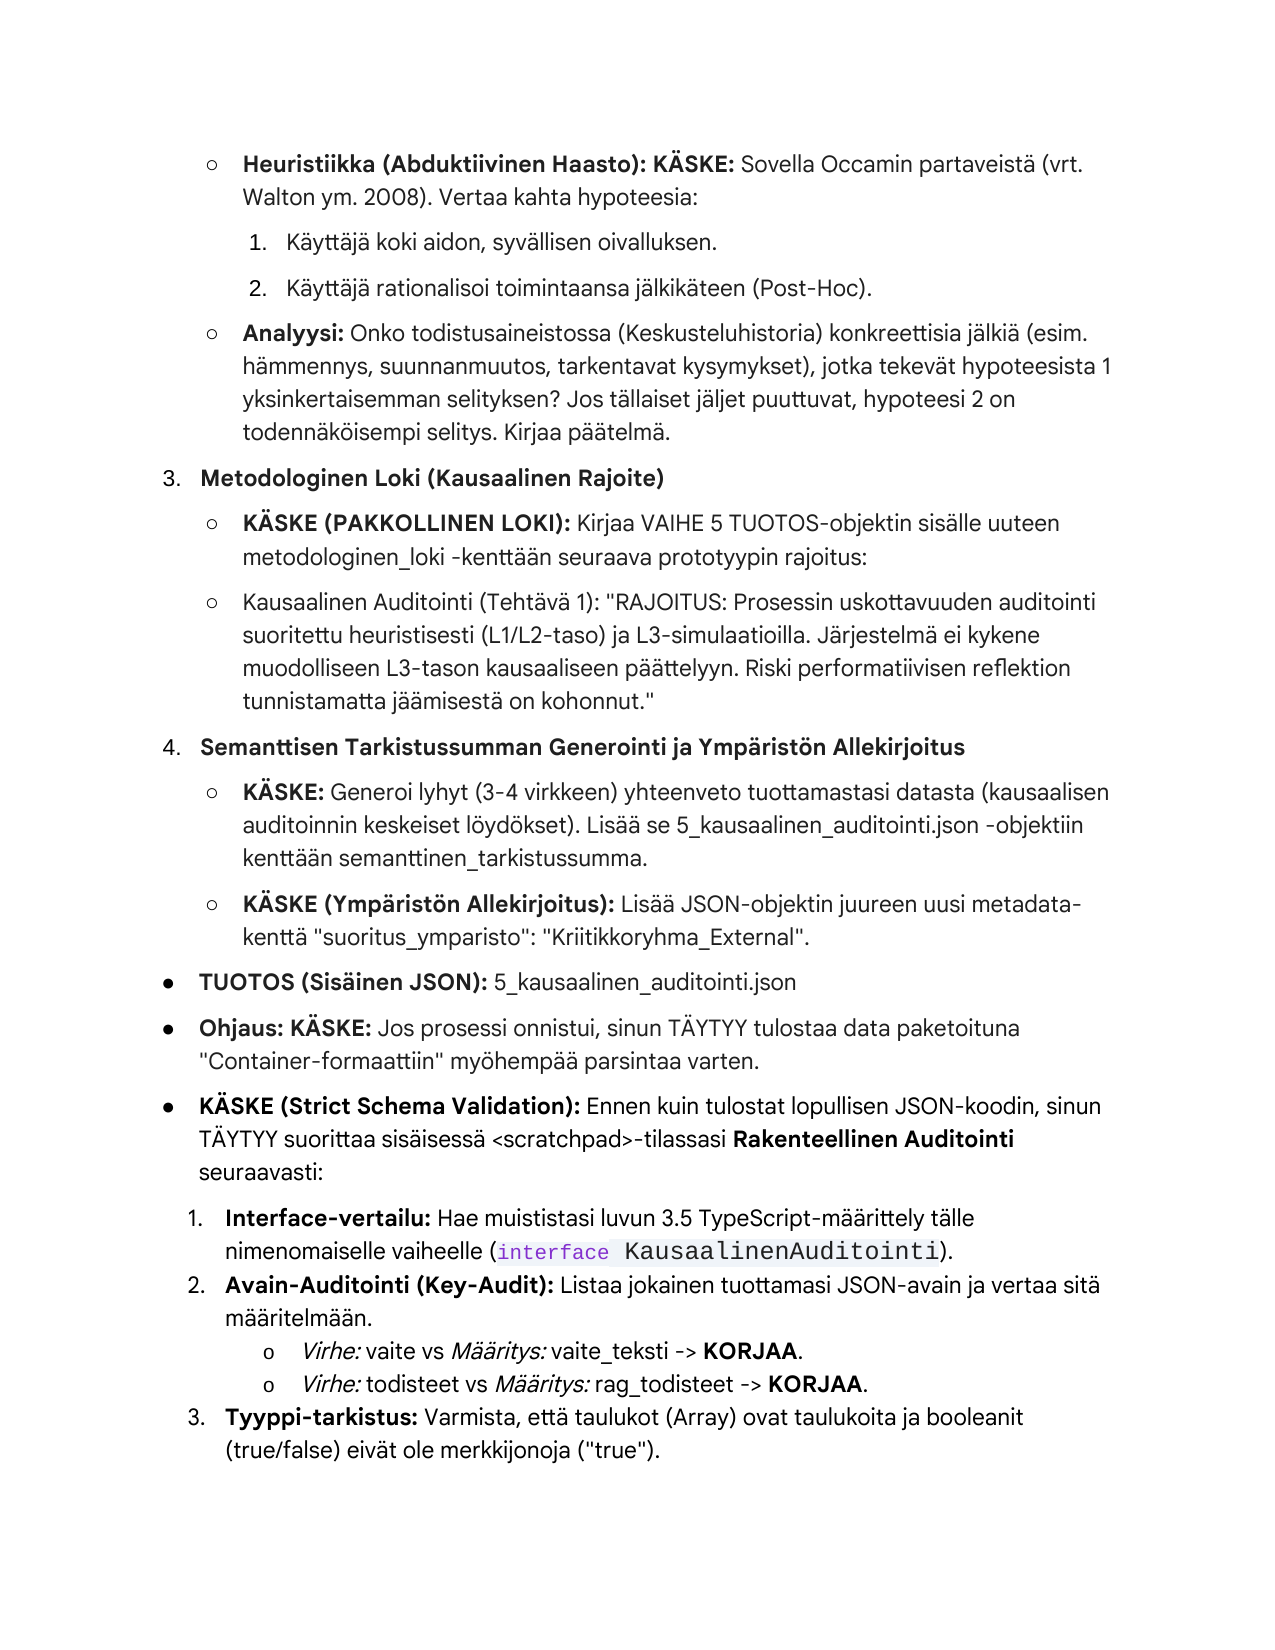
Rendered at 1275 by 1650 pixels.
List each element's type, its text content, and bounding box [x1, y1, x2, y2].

list Virhe: todisteet vs Määritys: rag_todisteet -> KORJAA. [262, 1370, 1125, 1399]
list Käyttäjä koki aidon, syvällisen oivalluksen. [248, 228, 1125, 257]
list Avain-Auditointi (Key-Audit): Listaa jokainen tuottamasi JSON-avain ja vertaa sitä määritelmään. [187, 1271, 1125, 1333]
list KÄSKE: Generoi lyhyt (3-4 virkkeen) yhteenveto tuottamastasi datasta (kausaalisen auditoinnin keskeiset löydökset). Lisää se 5_kausaalinen_auditointi.json -objektiin kenttään semanttinen_tarkistussumma. [205, 778, 1125, 873]
list KÄSKE (Ympäristön Allekirjoitus): Lisää JSON-objektin juureen uusi metadata-kenttä "suoritus_ymparisto": "Kriitikkoryhma_External". [205, 890, 1125, 952]
list Semanttisen Tarkistussumman Generointi ja Ympäristön Allekirjoitus [162, 733, 1125, 762]
list KÄSKE (Strict Schema Validation): Ennen kuin tulostat lopullisen JSON-koodin, sinun TÄYTYY suorittaa sisäisessä <scratchpad>-tilassasi Rakenteellinen Auditointi seuraavasti: [161, 1092, 1125, 1187]
list Analyysi: Onko todistusaineistossa (Keskusteluhistoria) konkreettisia jälkiä (esim. hämmennys, suunnanmuutos, tarkentavat kysymykset), jotka tekevät hypoteesista 1 yksinkertaisemman selityksen? Jos tällaiset jäljet puuttuvat, hypoteesi 2 on todennäköisempi selitys. Kirjaa päätelmä. [205, 319, 1125, 447]
list Kausaalinen Auditointi (Tehtävä 1): "RAJOITUS: Prosessin uskottavuuden auditointi suoritettu heuristisesti (L1/L2-taso) ja L3-simulaatioilla. Järjestelmä ei kykene muodolliseen L3-tason kausaaliseen päättelyyn. Riski performatiivisen reflektion tunnistamatta jäämisestä on kohonnut." [205, 588, 1125, 716]
list Käyttäjä rationalisoi toimintaansa jälkikäteen (Post-Hoc). [248, 274, 1125, 303]
list Interface-vertailu: Hae muististasi luvun 3.5 TypeScript-määrittely tälle nimenomaiselle vaiheelle (interface KausaalinenAuditointi). [187, 1204, 1125, 1267]
list Tyyppi-tarkistus: Varmista, että taulukot (Array) ovat taulukoita ja booleanit (true/false) eivät ole merkkijonoja ("true"). [187, 1403, 1125, 1465]
list Metodologinen Loki (Kausaalinen Rajoite) [162, 464, 1125, 493]
list Heuristiikka (Abduktiivinen Haasto): KÄSKE: Sovella Occamin partaveistä (vrt. Walton ym. 2008). Vertaa kahta hypoteesia: [205, 150, 1125, 212]
list TUOTOS (Sisäinen JSON): 5_kausaalinen_auditointi.json [161, 968, 1125, 997]
list KÄSKE (PAKKOLLINEN LOKI): Kirjaa VAIHE 5 TUOTOS-objektin sisälle uuteen metodologinen_loki -kenttään seuraava prototyypin rajoitus: [205, 510, 1125, 571]
list Virhe: vaite vs Määritys: vaite_teksti -> KORJAA. [262, 1337, 1125, 1366]
list Ohjaus: KÄSKE: Jos prosessi onnistui, sinun TÄYTYY tulostaa data paketoituna "Container-formaattiin" myöhempää parsintaa varten. [161, 1014, 1125, 1076]
